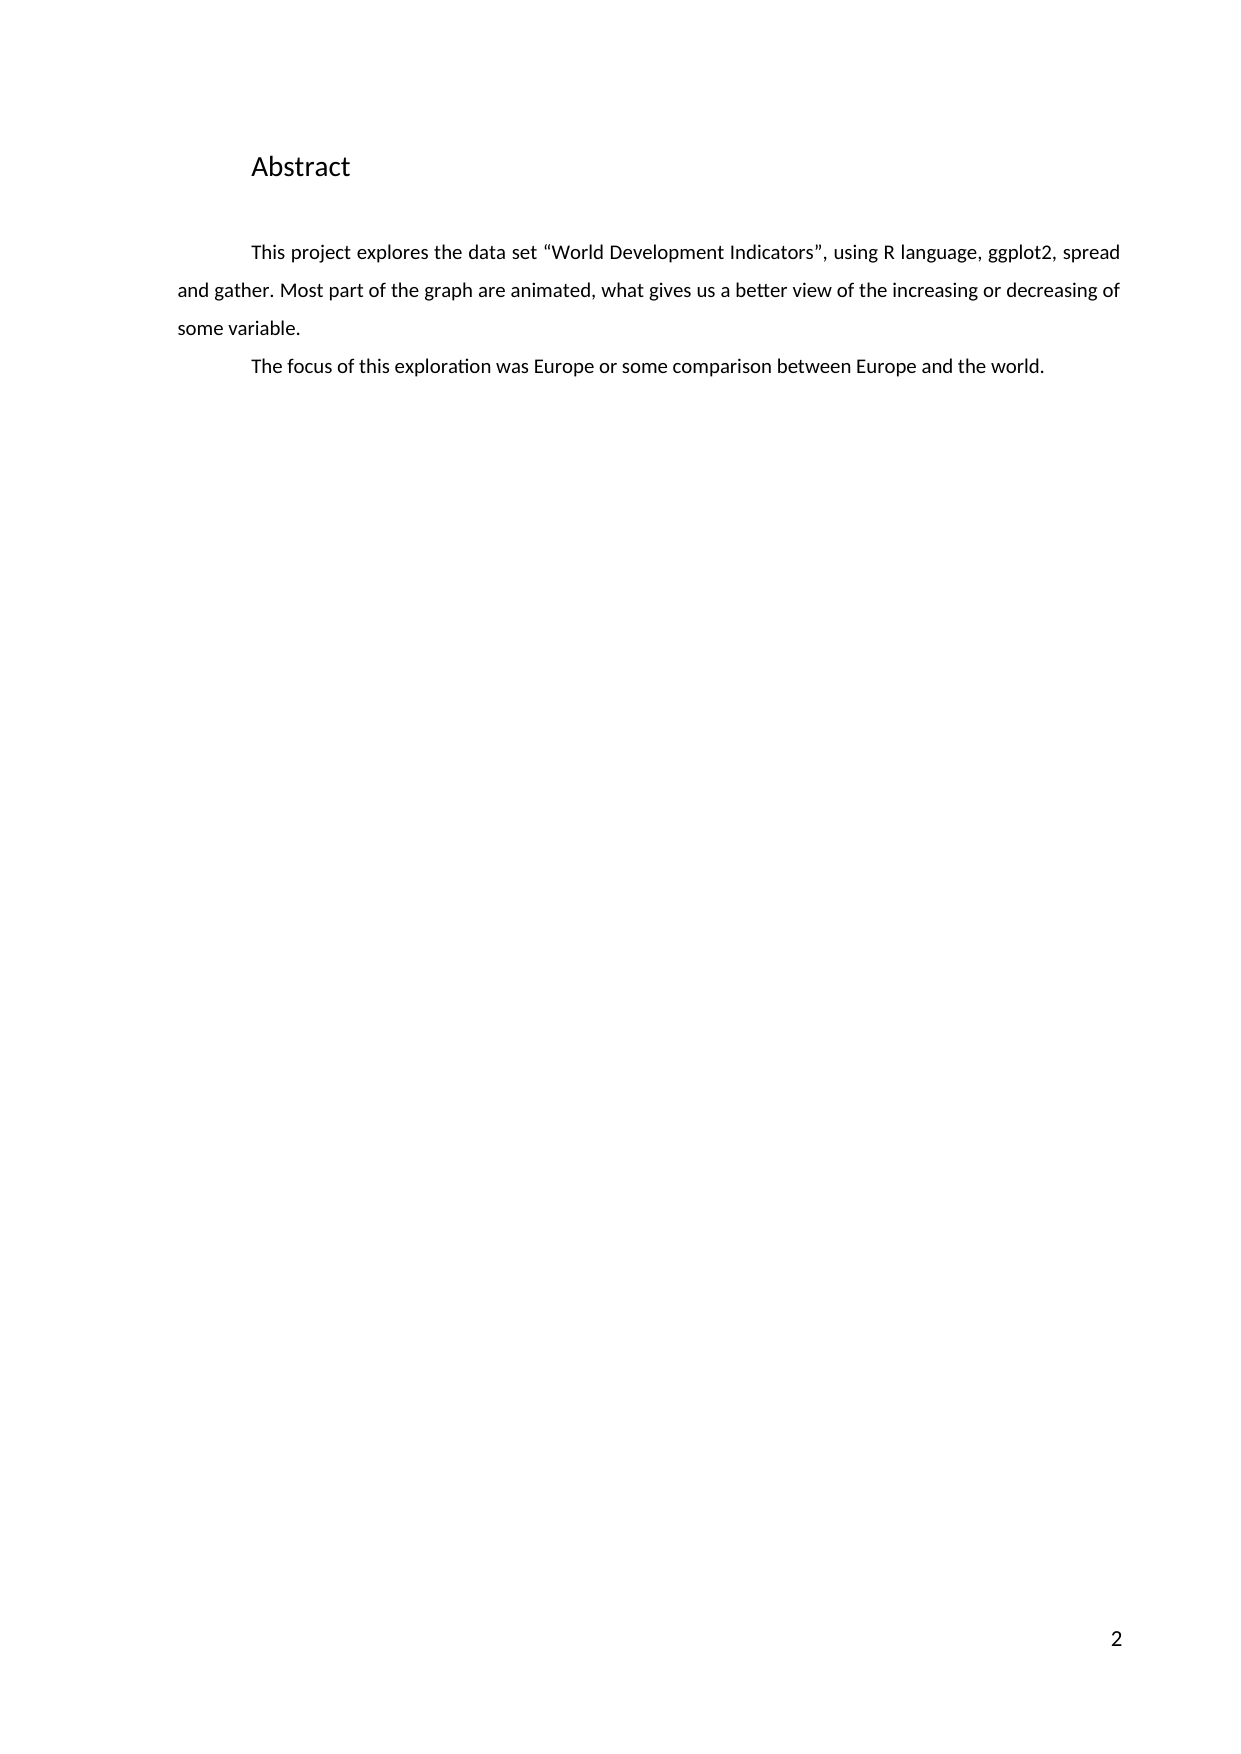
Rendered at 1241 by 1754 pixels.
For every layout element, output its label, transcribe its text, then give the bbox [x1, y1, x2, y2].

text Abstract [177, 148, 1122, 183]
text This project explores the data set “World Development Indicators”, using R language, ggplot2, spread and gather. Most part of the graph are animated, what gives us a better view of the increasing or decreasing of some variable. [177, 239, 1122, 341]
text The focus of this exploration was Europe or some comparison between Europe and the world. [177, 353, 1122, 379]
